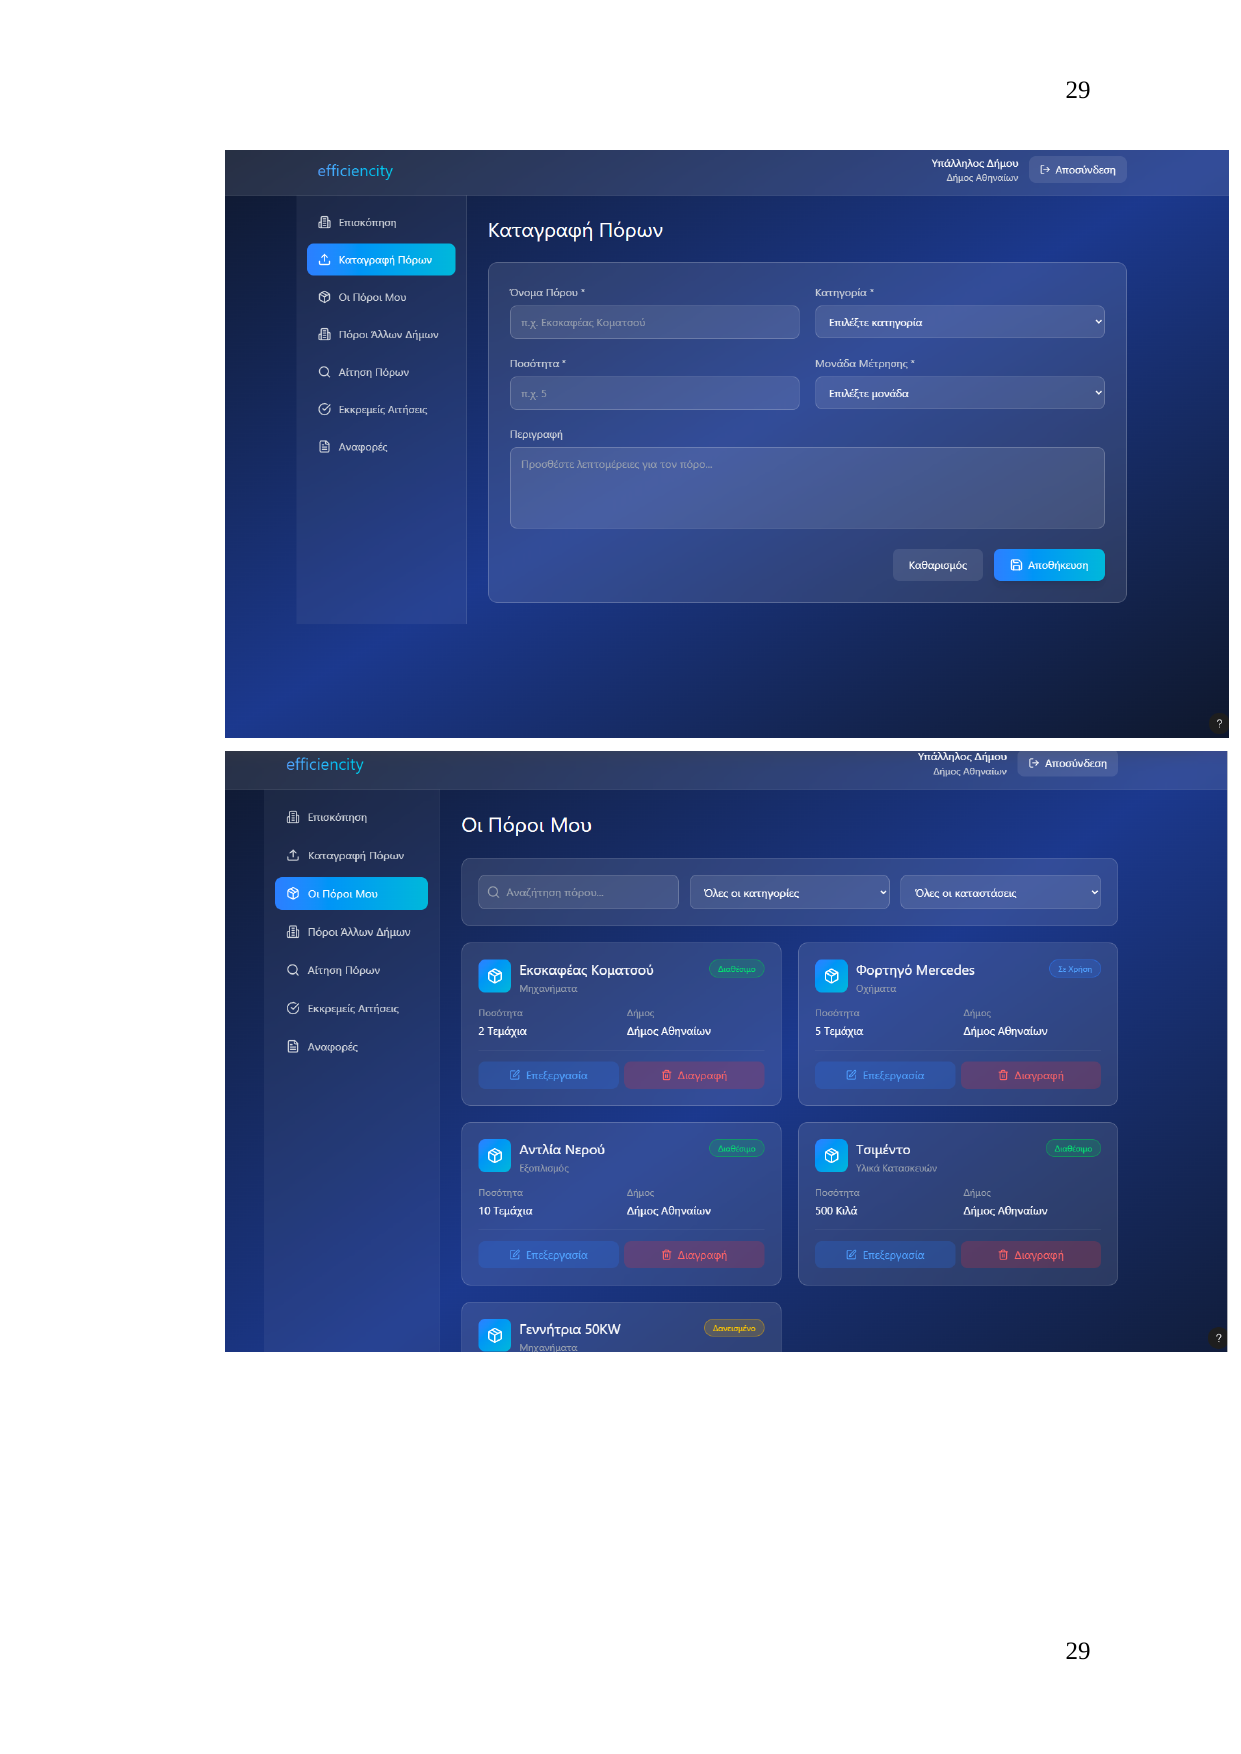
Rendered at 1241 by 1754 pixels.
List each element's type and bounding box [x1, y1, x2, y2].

picture [225, 751, 1228, 1352]
picture [225, 150, 1229, 738]
